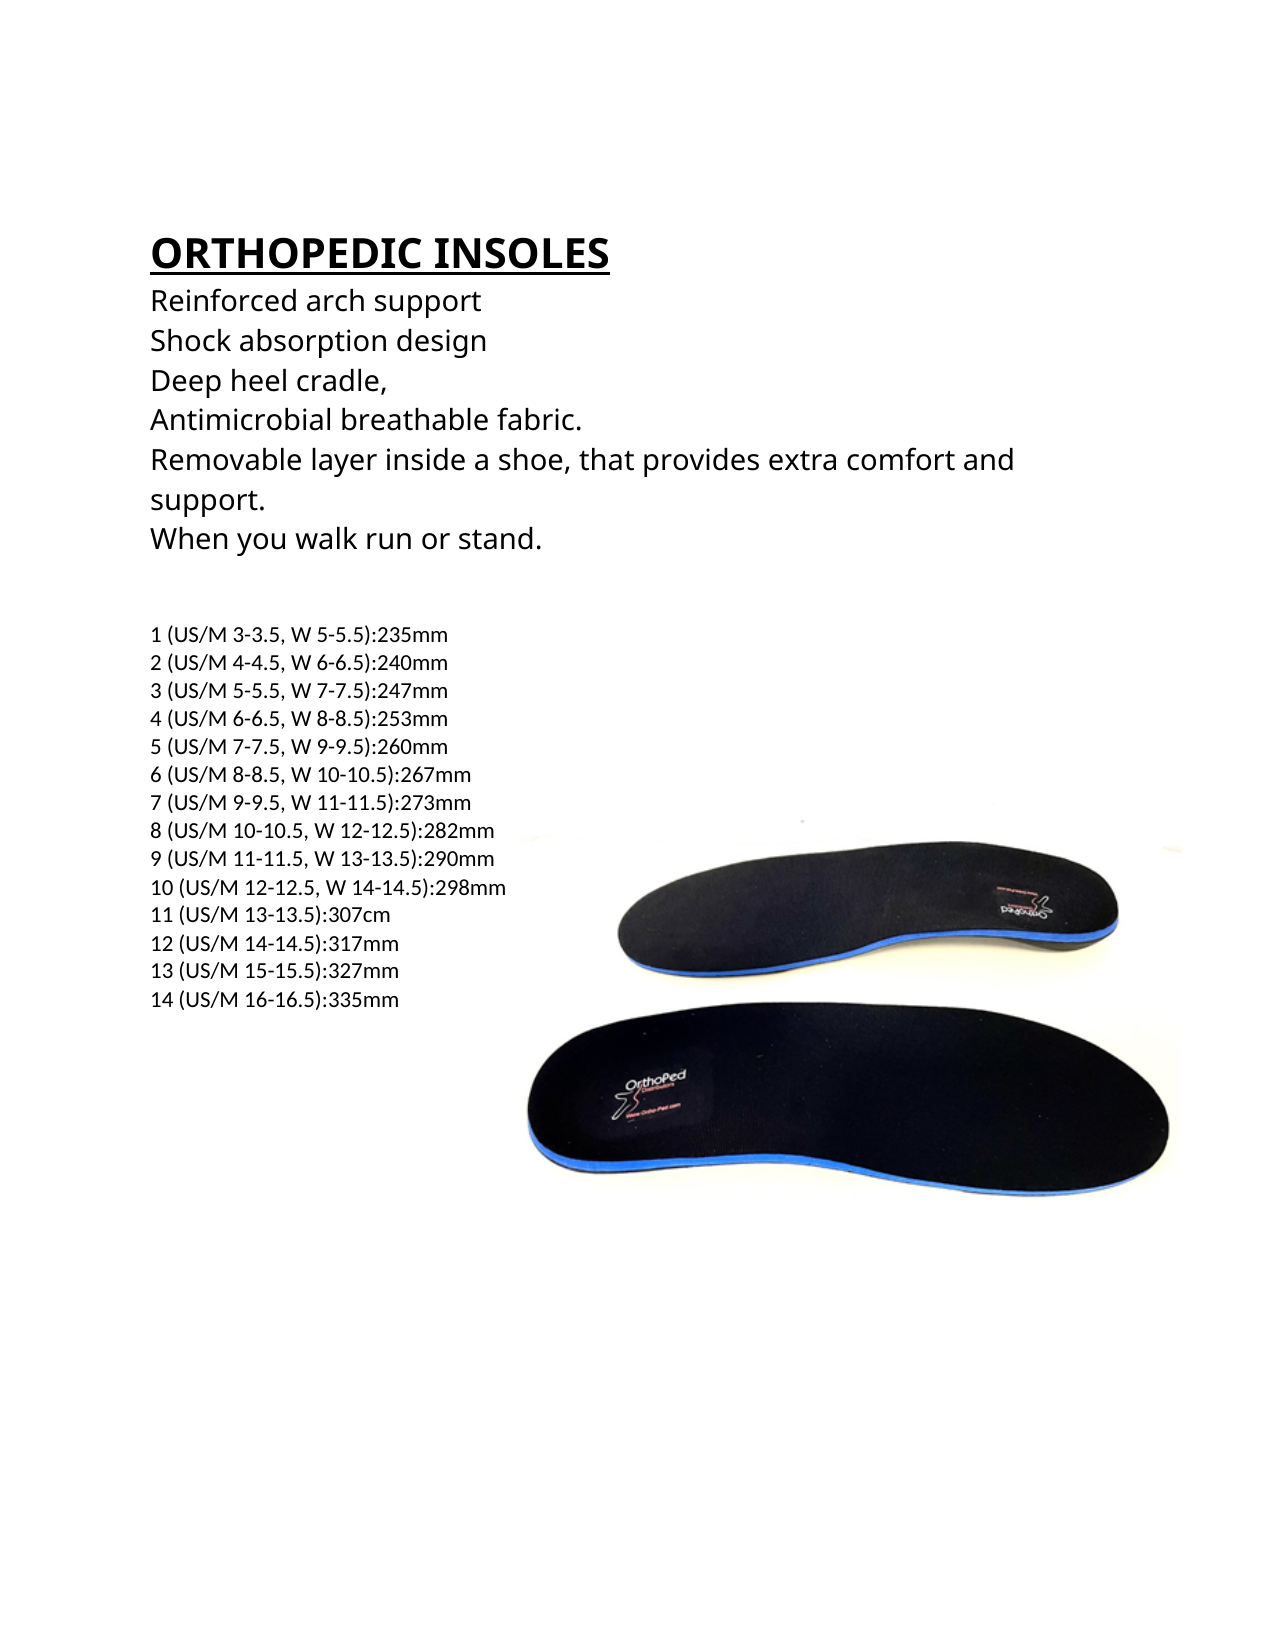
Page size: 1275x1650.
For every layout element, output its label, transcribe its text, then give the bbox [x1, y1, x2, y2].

text 1 (US/M 3-3.5, W 5-5.5):235mm [150, 620, 1125, 648]
picture [517, 790, 1182, 1280]
text 6 (US/M 8-8.5, W 10-10.5):267mm [150, 761, 1125, 788]
text 2 (US/M 4-4.5, W 6-6.5):240mm [150, 648, 1125, 676]
text Removable layer inside a shoe, that provides extra comfort and support. [150, 439, 1125, 519]
text Deep heel cradle, [150, 360, 1125, 399]
text 9 (US/M 11-11.5, W 13-13.5):290mm [150, 844, 1125, 873]
text Antimicrobial breathable fabric. [150, 399, 1125, 439]
text 3 (US/M 5-5.5, W 7-7.5):247mm [150, 676, 1125, 704]
text 7 (US/M 9-9.5, W 11-11.5):273mm [150, 788, 1125, 817]
text 10 (US/M 12-12.5, W 14-14.5):298mm [150, 873, 1125, 901]
text 8 (US/M 10-10.5, W 12-12.5):282mm [150, 817, 1125, 844]
text 11 (US/M 13-13.5):307cm [150, 901, 1125, 929]
text ORTHOPEDIC INSOLES [150, 224, 1125, 281]
text 4 (US/M 6-6.5, W 8-8.5):253mm [150, 704, 1125, 732]
text 13 (US/M 15-15.5):327mm [150, 957, 1125, 985]
text 5 (US/M 7-7.5, W 9-9.5):260mm [150, 732, 1125, 761]
text 14 (US/M 16-16.5):335mm [150, 985, 1125, 1013]
text 12 (US/M 14-14.5):317mm [150, 929, 1125, 957]
text When you walk run or stand. [150, 519, 1125, 558]
text Shock absorption design [150, 320, 1125, 360]
text Reinforced arch support [150, 281, 1125, 320]
